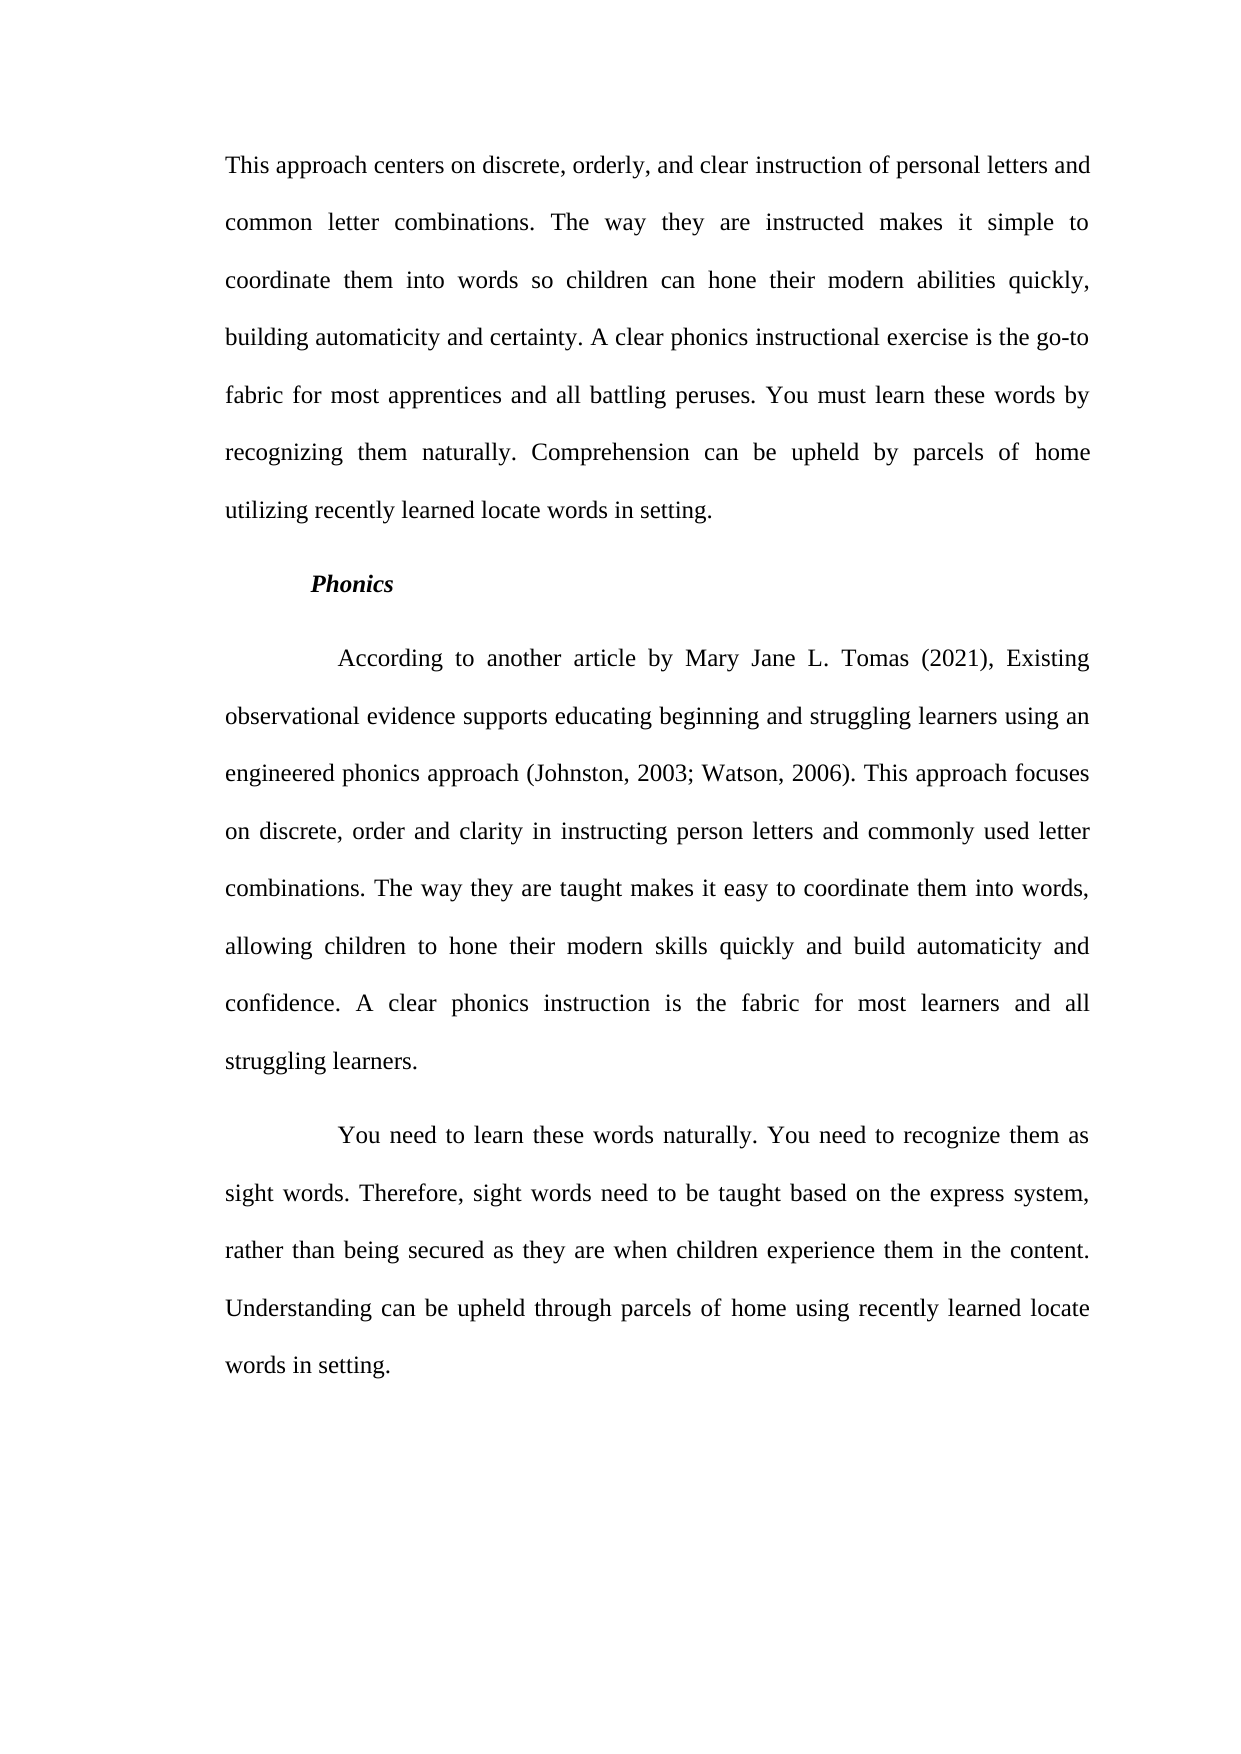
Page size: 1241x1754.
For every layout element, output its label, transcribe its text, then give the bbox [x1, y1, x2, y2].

text You need to learn these words naturally. You need to recognize them as sight words. Therefore, sight words need to be taught based on the express system, rather than being secured as they are when children experience them in the content. Understanding can be upheld through parcels of home using recently learned locate words in setting. [225, 1120, 1090, 1379]
text According to another article by Mary Jane L. Tomas (2021), Existing observational evidence supports educating beginning and struggling learners using an engineered phonics approach (Johnston, 2003; Watson, 2006). This approach focuses on discrete, order and clarity in instructing person letters and commonly used letter combinations. The way they are taught makes it easy to coordinate them into words, allowing children to hone their modern skills quickly and build automaticity and confidence. A clear phonics instruction is the fabric for most learners and all struggling learners. [225, 643, 1091, 1074]
subtitle Phonics [225, 569, 1113, 598]
text This approach centers on discrete, orderly, and clear instruction of personal letters and common letter combinations. The way they are instructed makes it simple to coordinate them into words so children can hone their modern abilities quickly, building automaticity and certainty. A clear phonics instructional exercise is the go-to fabric for most apprentices and all battling peruses. You must learn these words by recognizing them naturally. Comprehension can be upheld by parcels of home utilizing recently learned locate words in setting. [225, 150, 1090, 524]
